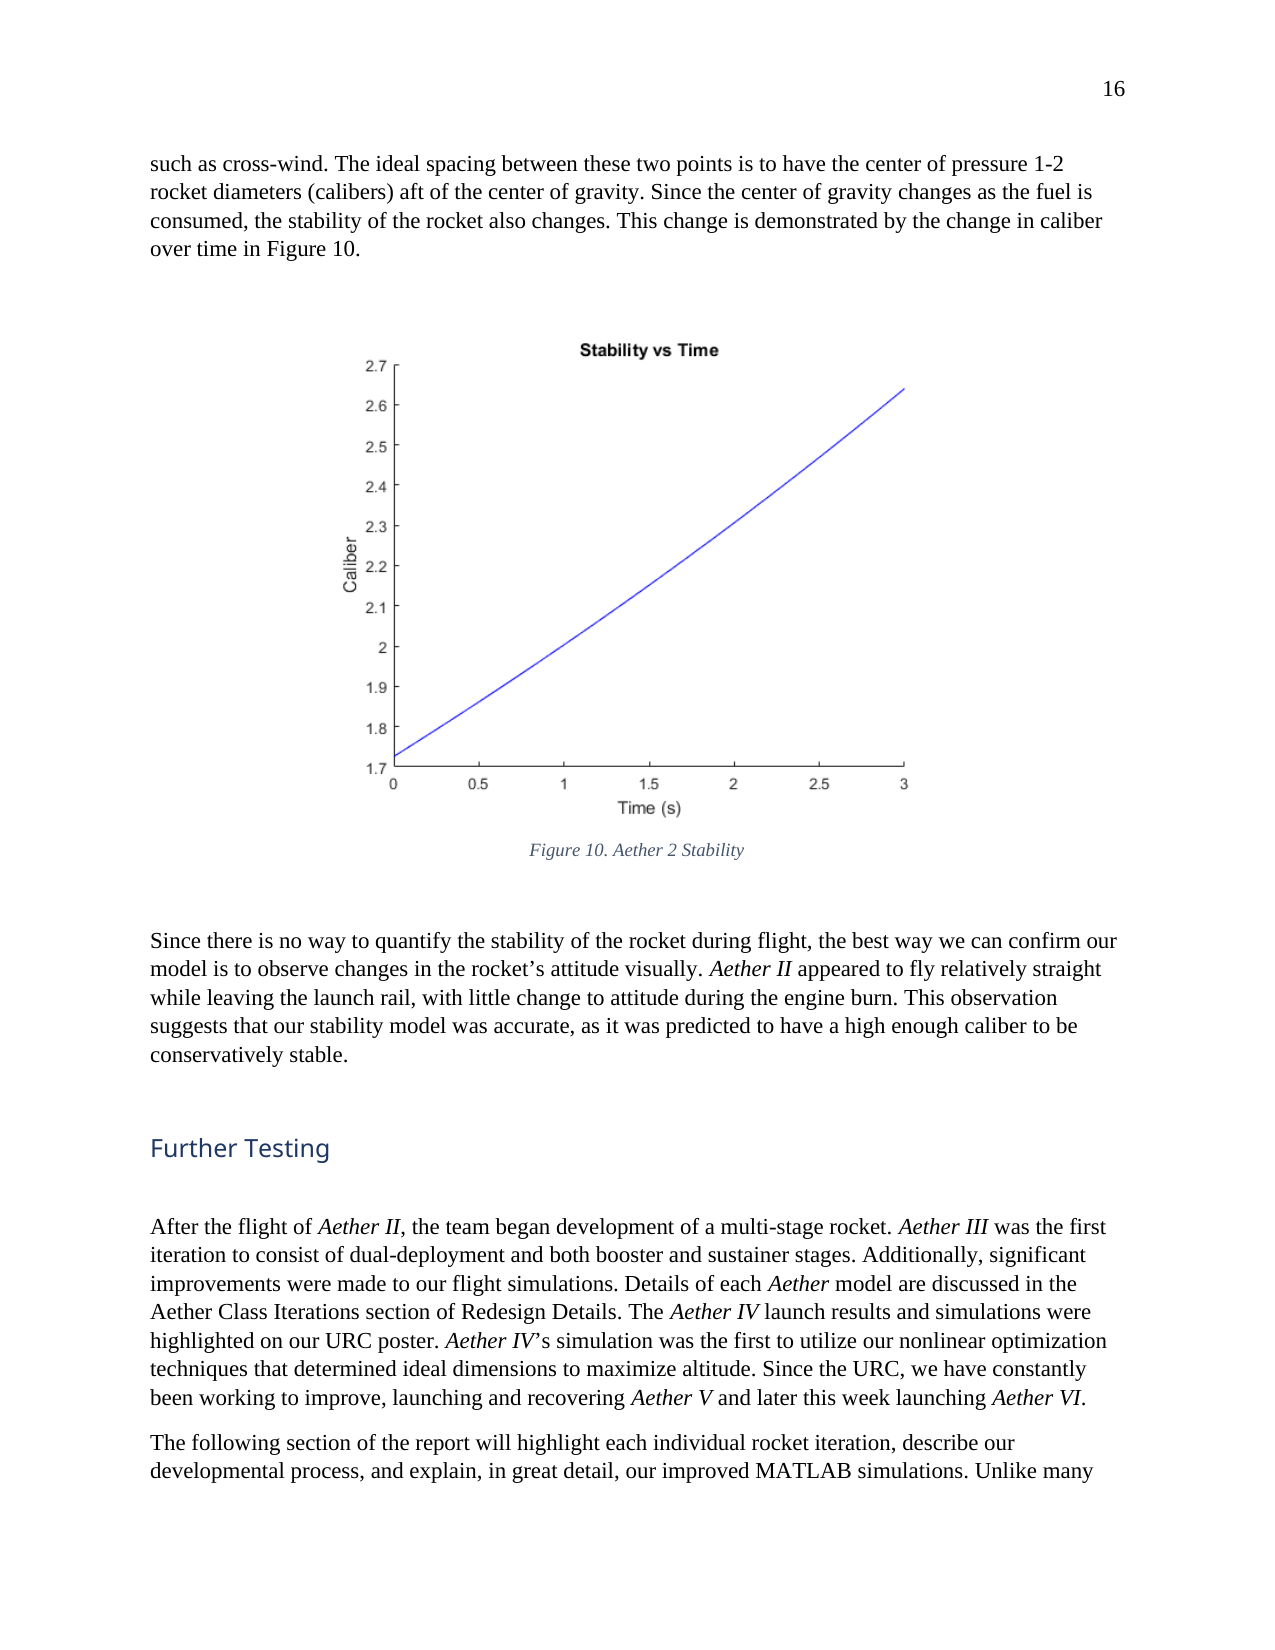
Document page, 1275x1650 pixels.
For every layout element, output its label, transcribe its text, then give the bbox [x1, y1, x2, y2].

text Figure 10. Aether 2 Stability [150, 839, 1125, 861]
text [150, 150, 1125, 262]
picture [308, 328, 967, 821]
subtitle Further Testing [150, 1131, 1125, 1165]
text After the flight of Aether II, the team began development of a multi-stage rocket. Aether III was the first iteration to consist of dual-deployment and both booster and sustainer stages. Additionally, significant improvements were made to our flight simulations. Details of each Aether model are discussed in the Aether Class Iterations section of Redesign Details. The Aether IV launch results and simulations were highlighted on our URC poster. Aether IV’s simulation was the first to utilize our nonlinear optimization techniques that determined ideal dimensions to maximize altitude. Since the URC, we have constantly been working to improve, launching and recovering Aether V and later this week launching Aether VI. [150, 1213, 1125, 1410]
text Since there is no way to quantify the stability of the rocket during flight, the best way we can confirm our model is to observe changes in the rocket’s attitude visually. Aether II appeared to fly relatively straight while leaving the launch rail, with little change to attitude during the engine burn. This observation suggests that our stability model was accurate, as it was predicted to have a high enough caliber to be conservatively stable. [150, 927, 1125, 1067]
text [150, 1429, 1125, 1483]
